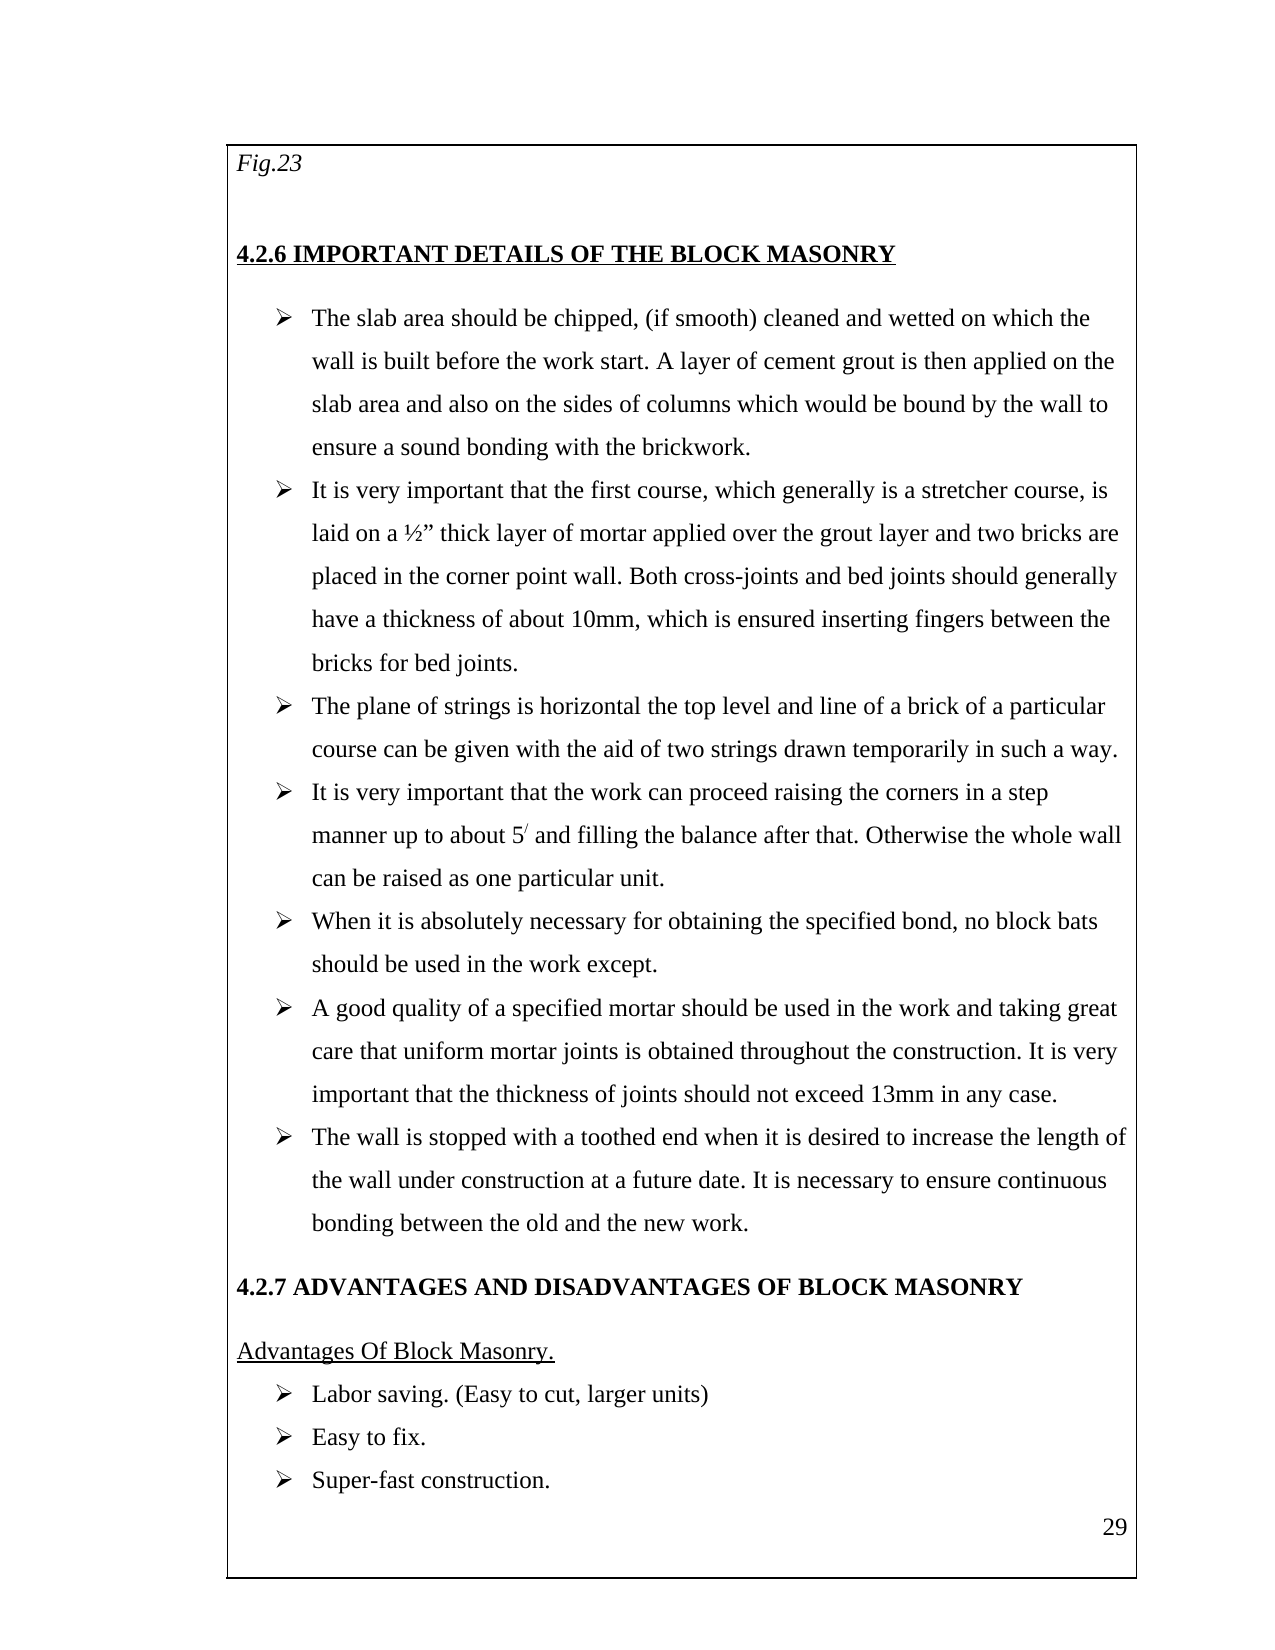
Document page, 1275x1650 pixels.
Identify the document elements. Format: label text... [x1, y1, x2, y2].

list When it is absolutely necessary for obtaining the specified bond, no block bats should be used in the work except. [274, 906, 1127, 978]
list The slab area should be chipped, (if smooth) cleaned and wetted on which the wall is built before the work start. A layer of cement grout is then applied on the slab area and also on the sides of columns which would be bound by the wall to ensure a sound bonding with the brickwork. [274, 303, 1127, 461]
text Advantages Of Block Masonry. [236, 1336, 1127, 1365]
text 4.2.6 IMPORTANT DETAILS OF THE BLOCK MASONRY [236, 239, 1127, 267]
list A good quality of a specified mortar should be used in the work and taking great care that uniform mortar joints is obtained throughout the construction. It is very important that the thickness of joints should not exceed 13mm in any case. [274, 993, 1127, 1108]
text 4.2.7 ADVANTAGES AND DISADVANTAGES OF BLOCK MASONRY [236, 1272, 1127, 1301]
list The plane of strings is horizontal the top level and line of a brick of a particular course can be given with the aid of two strings drawn temporarily in such a way. [274, 691, 1127, 763]
list It is very important that the work can proceed raising the corners in a step manner up to about 5/ and filling the balance after that. Otherwise the whole wall can be raised as one particular unit. [274, 777, 1127, 892]
list It is very important that the first course, which generally is a stretcher course, is laid on a ½” thick layer of mortar applied over the grout layer and two bricks are placed in the corner point wall. Both cross-joints and bed joints should generally have a thickness of about 10mm, which is ensured inserting fingers between the bricks for bed joints. [274, 475, 1127, 676]
list Super-fast construction. [274, 1466, 1127, 1494]
text Fig.23 [236, 148, 1127, 176]
list Easy to fix. [274, 1422, 1127, 1451]
list Labor saving. (Easy to cut, larger units) [274, 1379, 1127, 1408]
list The wall is stopped with a toothed end when it is desired to increase the length of the wall under construction at a future date. It is necessary to ensure continuous bonding between the old and the new work. [274, 1122, 1127, 1237]
